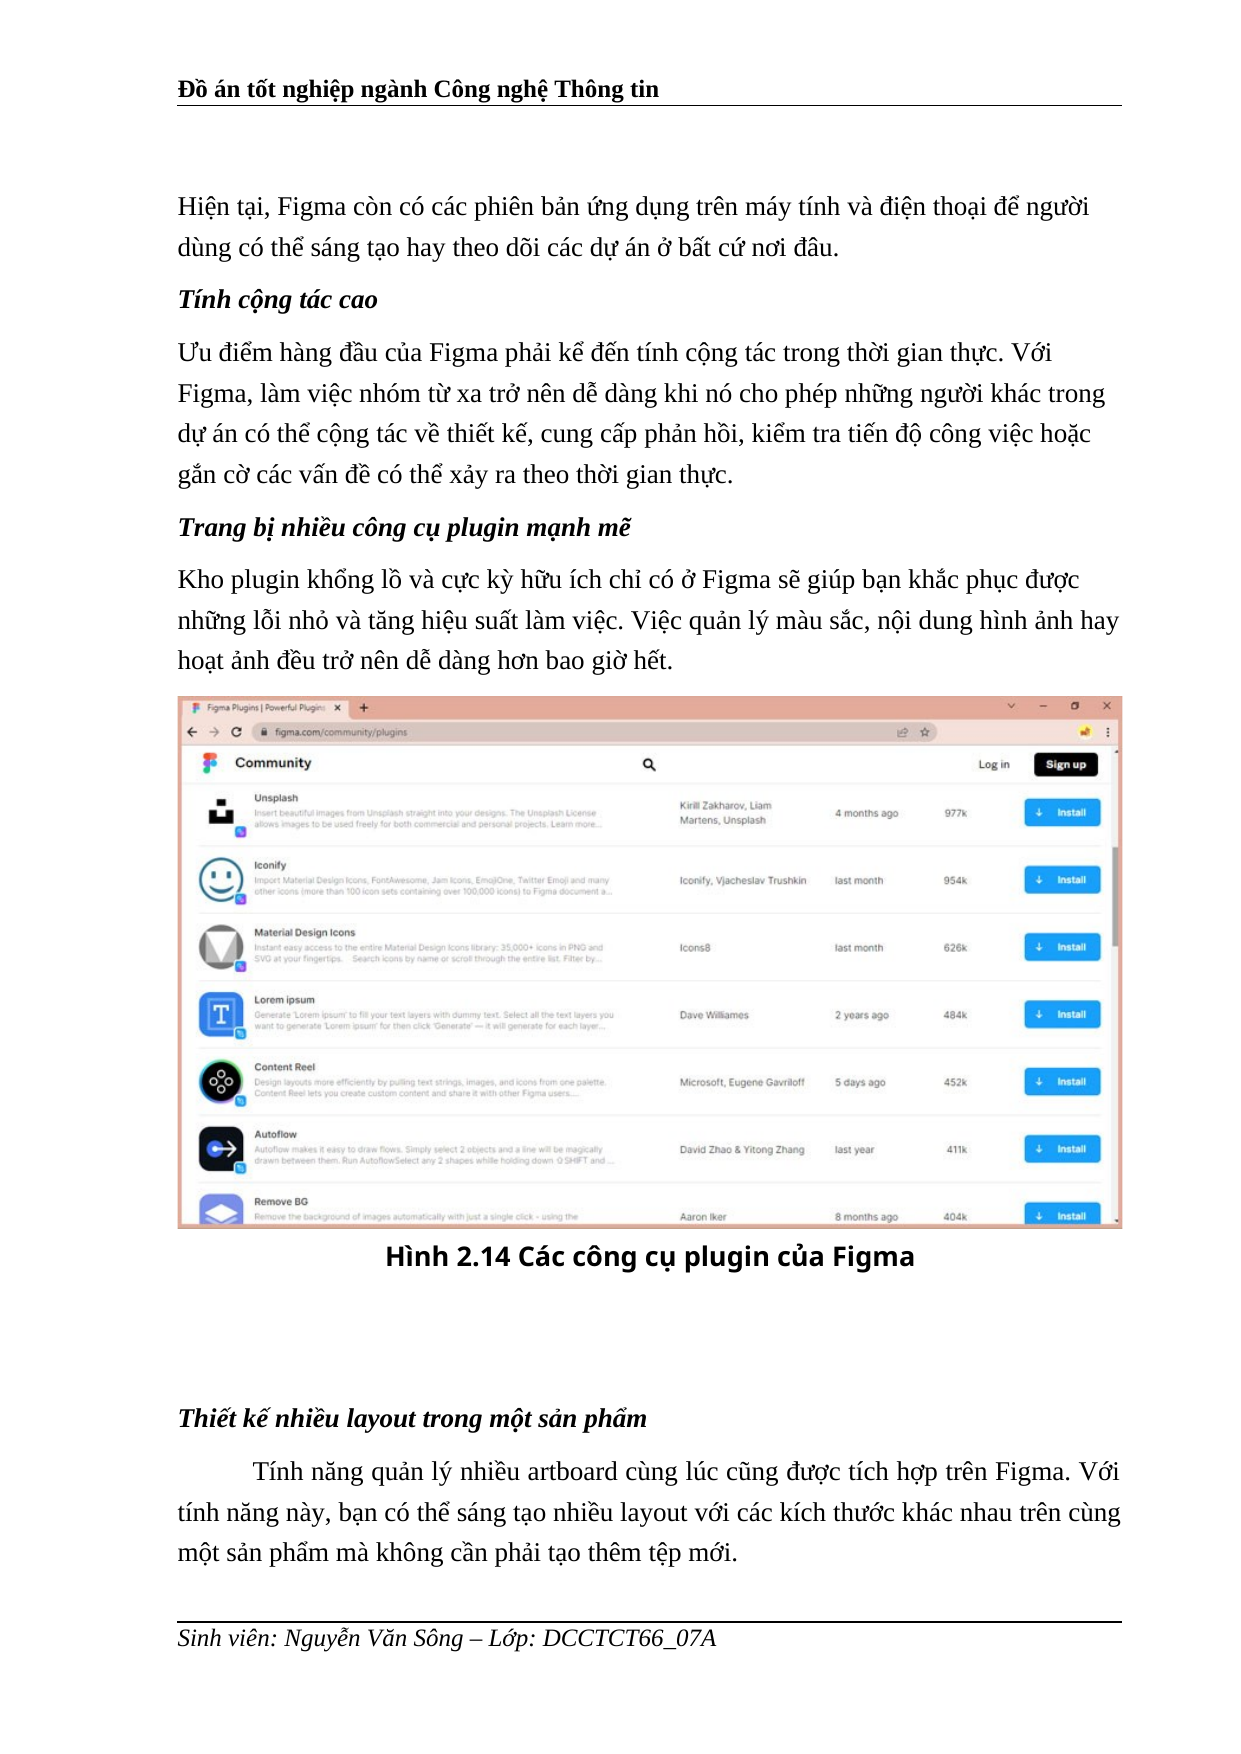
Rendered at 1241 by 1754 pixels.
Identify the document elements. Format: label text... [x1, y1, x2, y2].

picture [177, 696, 1123, 1229]
text Kho plugin khổng lồ và cực kỳ hữu ích chỉ có ở Figma sẽ giúp bạn khắc phục được những lỗi nhỏ và tăng hiệu suất làm việc. Việc quản lý màu sắc, nội dung hình ảnh hay hoạt ảnh đều trở nên dễ dàng hơn bao giờ hết. [177, 563, 1122, 676]
text Tính cộng tác cao [177, 283, 1122, 315]
text Tính năng quản lý nhiều artboard cùng lúc cũng được tích hợp trên Figma. Với tính năng này, bạn có thể sáng tạo nhiều layout với các kích thước khác nhau trên cùng một sản phẩm mà không cần phải tạo thêm tệp mới. [177, 1455, 1122, 1567]
text Hiện tại, Figma còn có các phiên bản ứng dụng trên máy tính và điện thoại để người dùng có thể sáng tạo hay theo dõi các dự án ở bất cứ nơi đâu. [177, 190, 1122, 262]
text Trang bị nhiều công cụ plugin mạnh mẽ [177, 511, 1122, 542]
text Thiết kế nhiều layout trong một sản phẩm [177, 1402, 1122, 1433]
text Ưu điểm hàng đầu của Figma phải kể đến tính cộng tác trong thời gian thực. Với Figma, làm việc nhóm từ xa trở nên dễ dàng khi nó cho phép những người khác trong dự án có thể cộng tác về thiết kế, cung cấp phản hồi, kiểm tra tiến độ công việc hoặc gắn cờ các vấn đề có thể xảy ra theo thời gian thực. [177, 336, 1122, 489]
